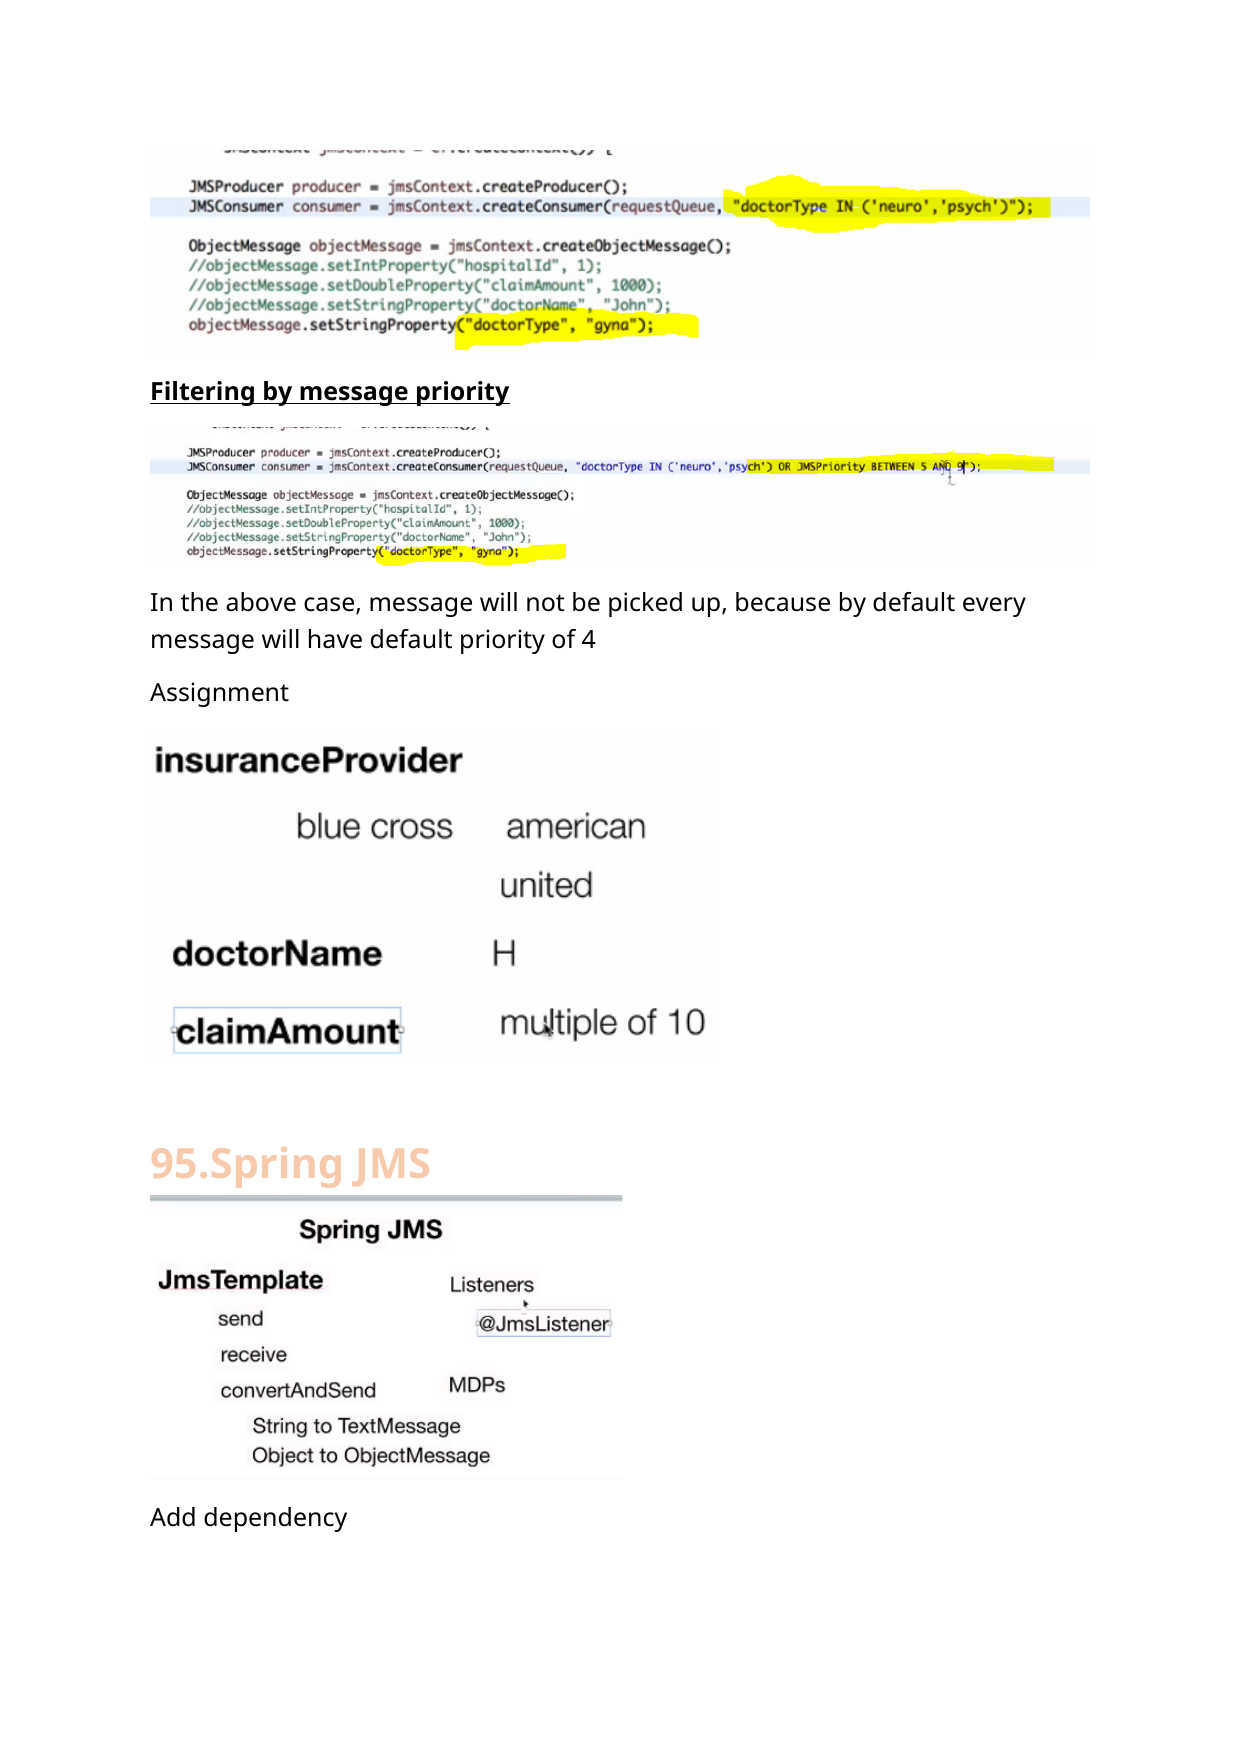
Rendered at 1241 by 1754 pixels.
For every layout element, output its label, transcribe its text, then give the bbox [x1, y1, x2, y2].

picture [150, 728, 713, 1062]
text In the above case, message will not be picked up, because by default every message will have default priority of 4 [150, 585, 1090, 656]
text Add dependency [150, 1499, 1090, 1533]
text Assignment [150, 675, 1090, 709]
picture [150, 150, 1091, 355]
text 95.Spring JMS [150, 1134, 1090, 1191]
picture [150, 1195, 623, 1480]
text Filtering by message priority [150, 374, 1090, 408]
picture [150, 427, 1091, 566]
